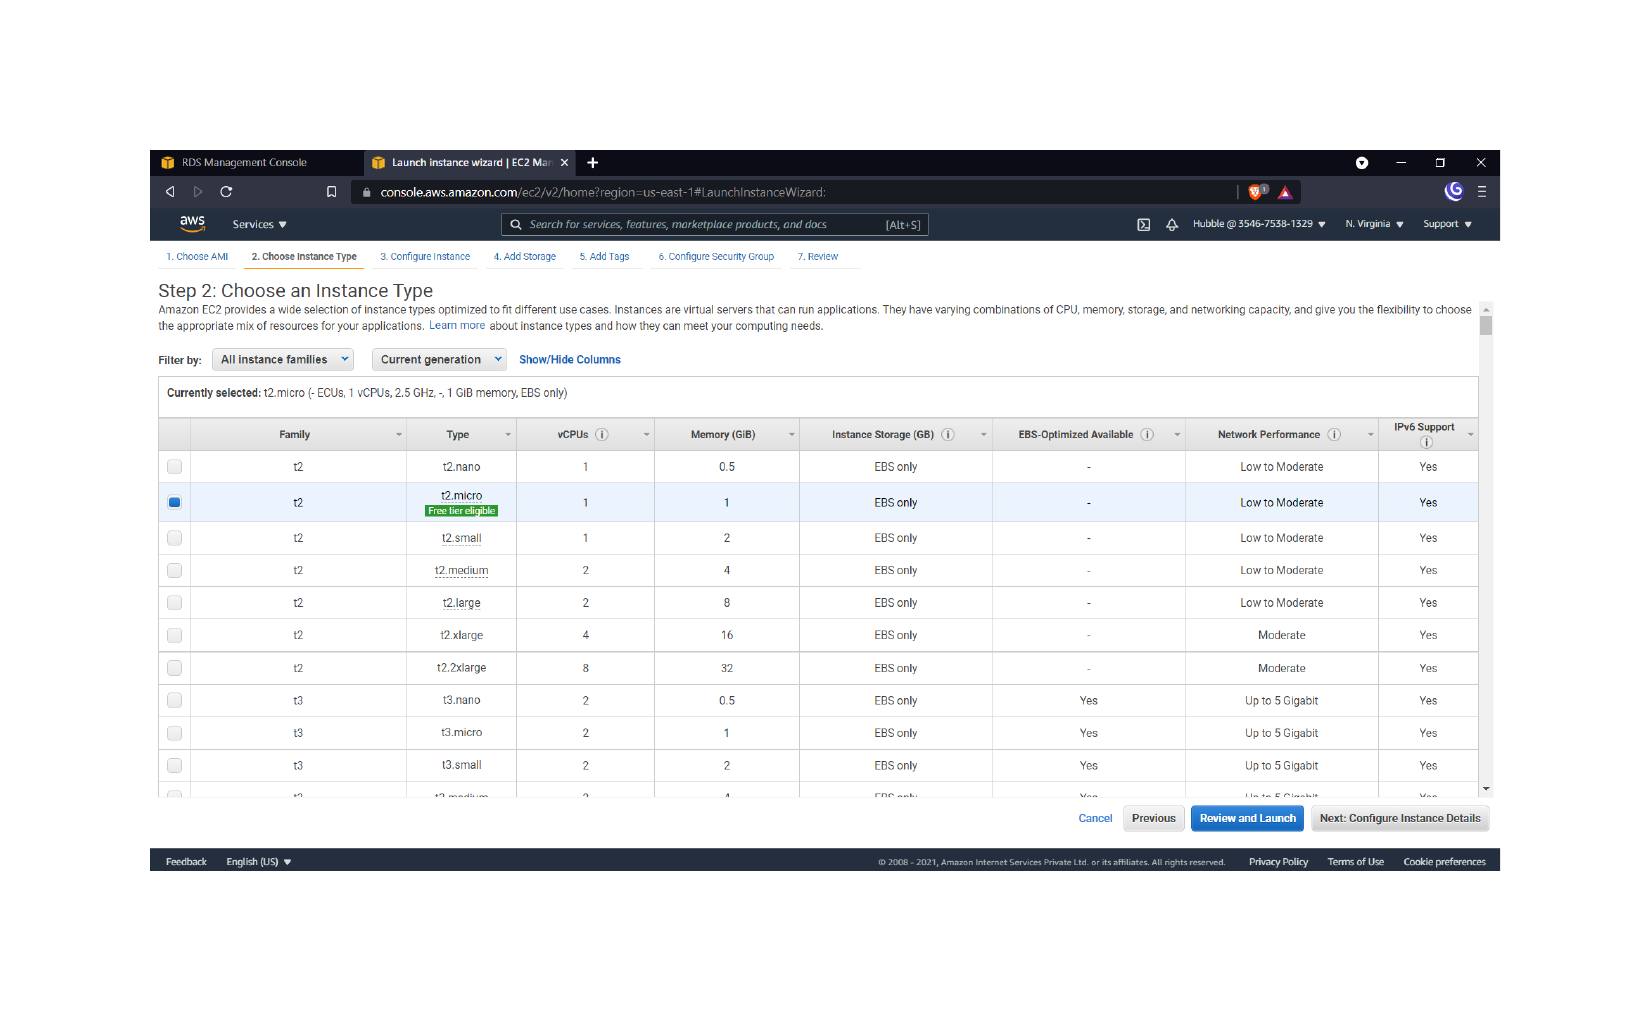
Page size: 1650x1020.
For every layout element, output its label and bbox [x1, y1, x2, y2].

picture [150, 150, 1500, 871]
